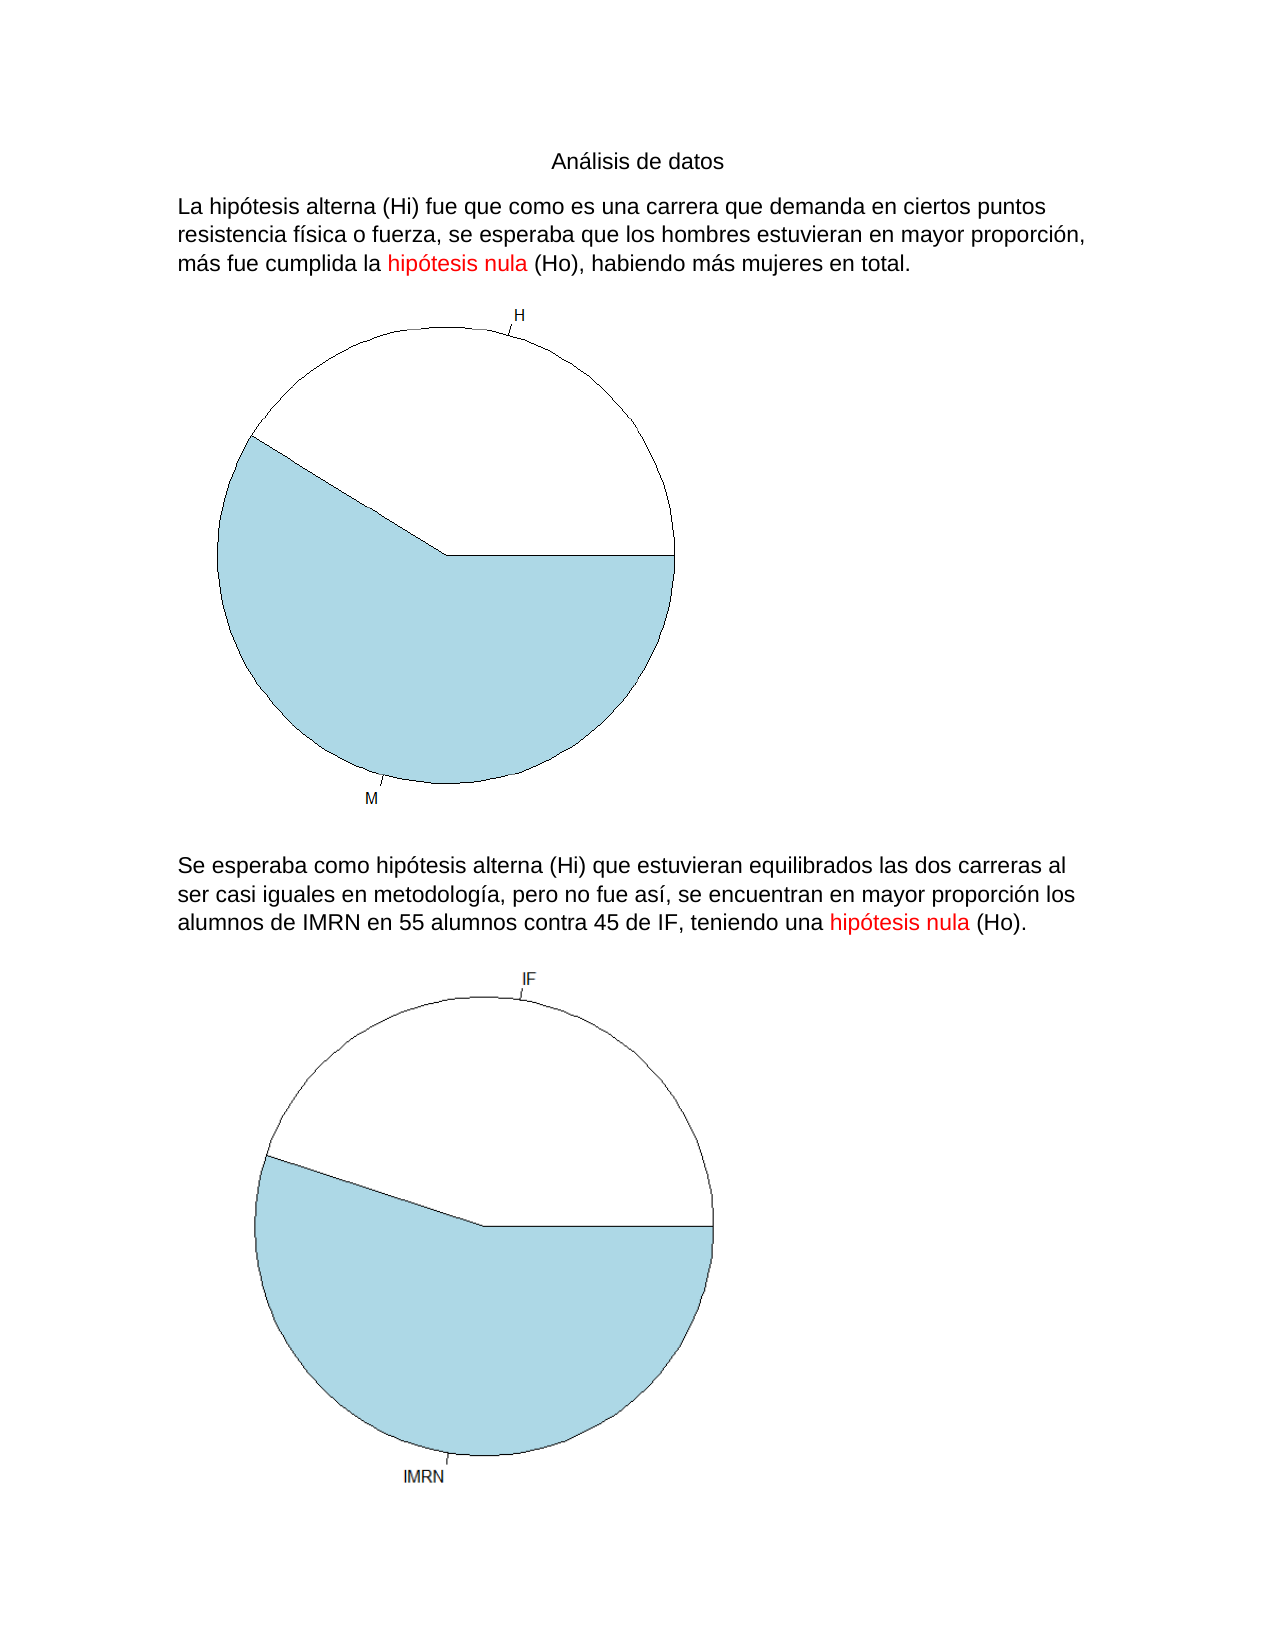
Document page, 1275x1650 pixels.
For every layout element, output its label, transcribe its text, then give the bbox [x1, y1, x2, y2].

picture [177, 954, 776, 1499]
text Análisis de datos [177, 148, 1098, 174]
text Se esperaba como hipótesis alterna (Hi) que estuvieran equilibrados las dos carreras al ser casi iguales en metodología, pero no fue así, se encuentran en mayor proporción los alumnos de IMRN en 55 alumnos contra 45 de IF, teniendo una hipótesis nula (Ho). [177, 852, 1098, 936]
picture [177, 279, 764, 834]
